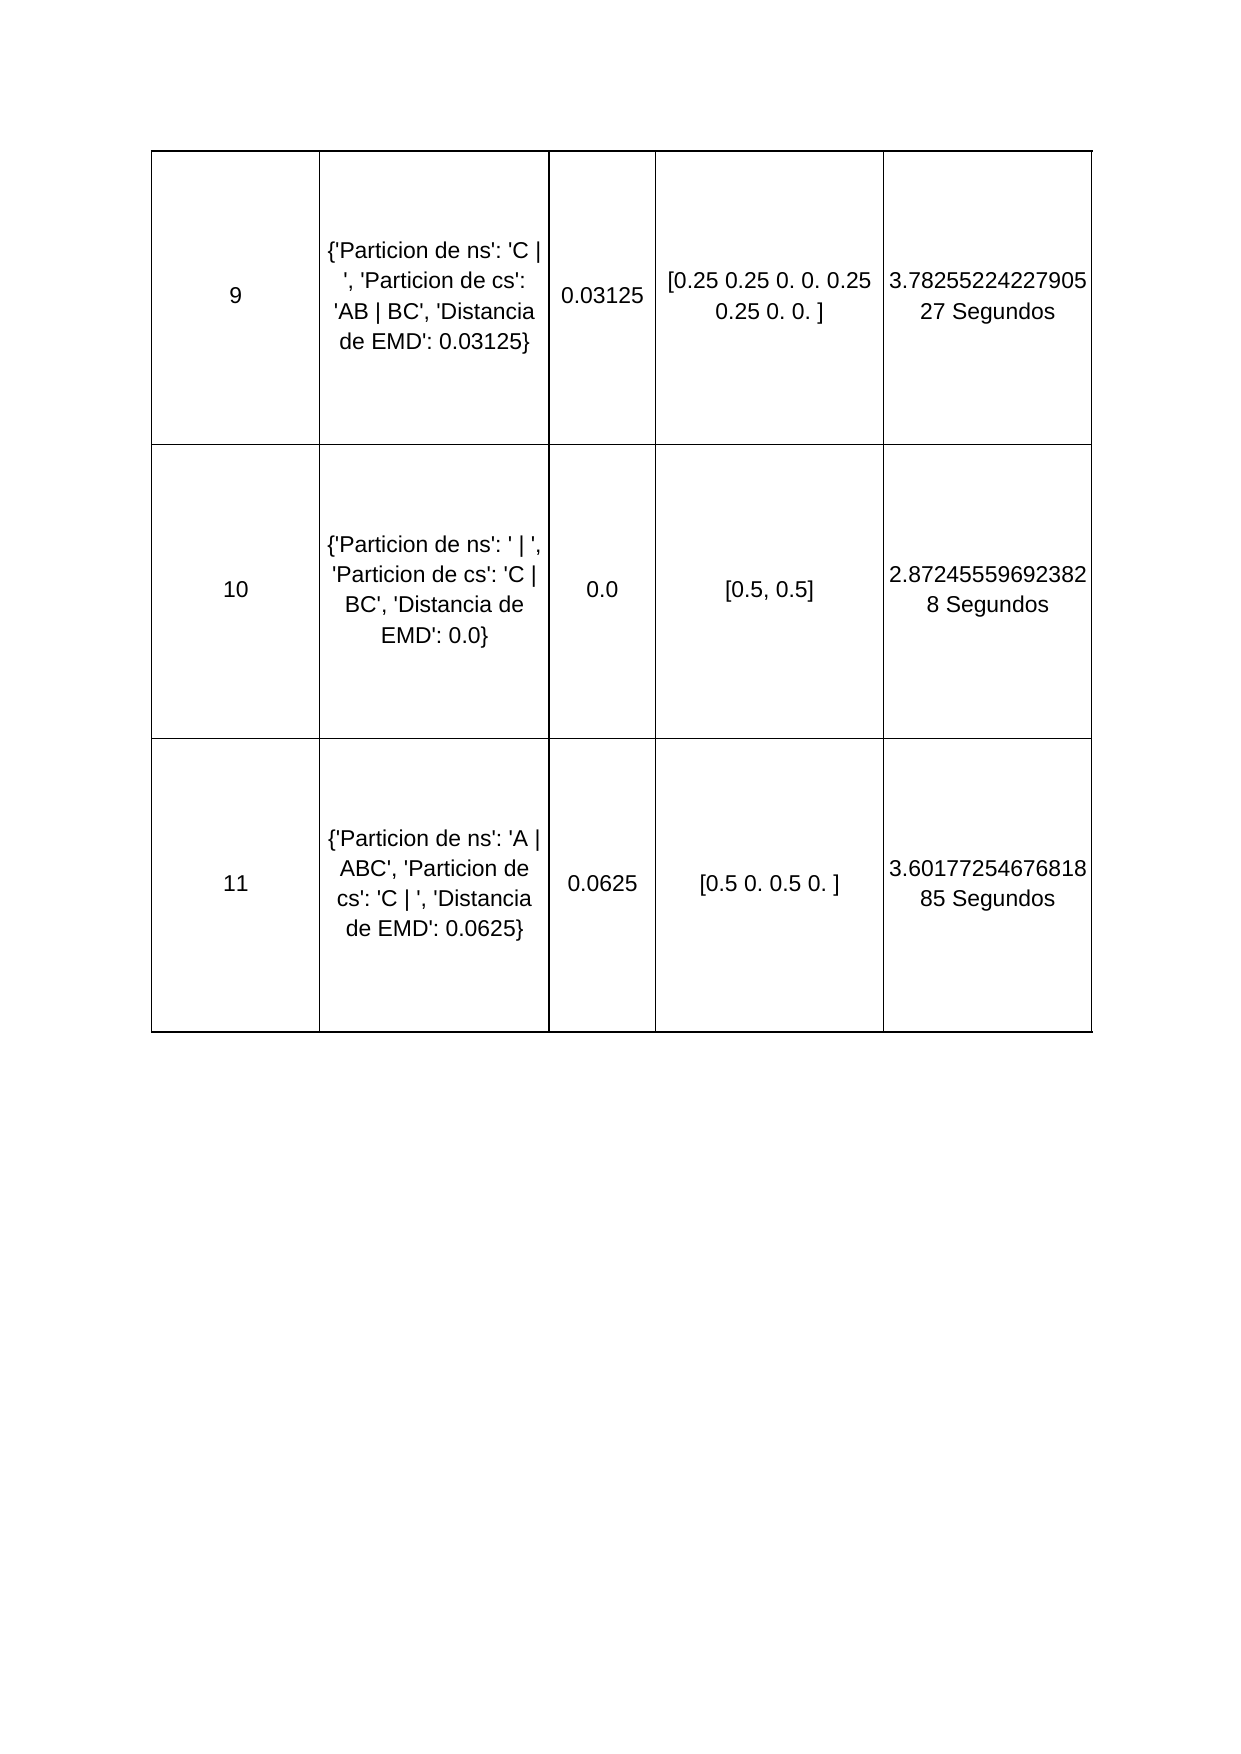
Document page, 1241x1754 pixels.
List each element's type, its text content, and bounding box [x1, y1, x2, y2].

table_cell 2.872455596923828 Segundos [884, 445, 1091, 737]
table_cell 0.0 [550, 445, 655, 737]
table_cell 3.7825522422790527 Segundos [884, 152, 1091, 444]
table_cell [0.5, 0.5] [656, 445, 883, 737]
table_cell {'Particion de ns': 'C | ', 'Particion de cs': 'AB | BC', 'Distancia de EMD': 0.03125} [320, 152, 548, 444]
table_cell 0.03125 [550, 152, 655, 444]
table_cell 9 [152, 152, 319, 444]
table_cell [0.5 0. 0.5 0. ] [656, 739, 883, 1031]
table_cell 11 [152, 739, 319, 1031]
table_cell 10 [152, 445, 319, 737]
table_cell {'Particion de ns': ' | ', 'Particion de cs': 'C | BC', 'Distancia de EMD': 0.0} [320, 445, 548, 737]
table_cell {'Particion de ns': 'A | ABC', 'Particion de cs': 'C | ', 'Distancia de EMD': 0.0625} [320, 739, 548, 1031]
table_cell [0.25 0.25 0. 0. 0.25 0.25 0. 0. ] [656, 152, 883, 444]
table_cell 0.0625 [550, 739, 655, 1031]
table_cell 3.6017725467681885 Segundos [884, 739, 1091, 1031]
